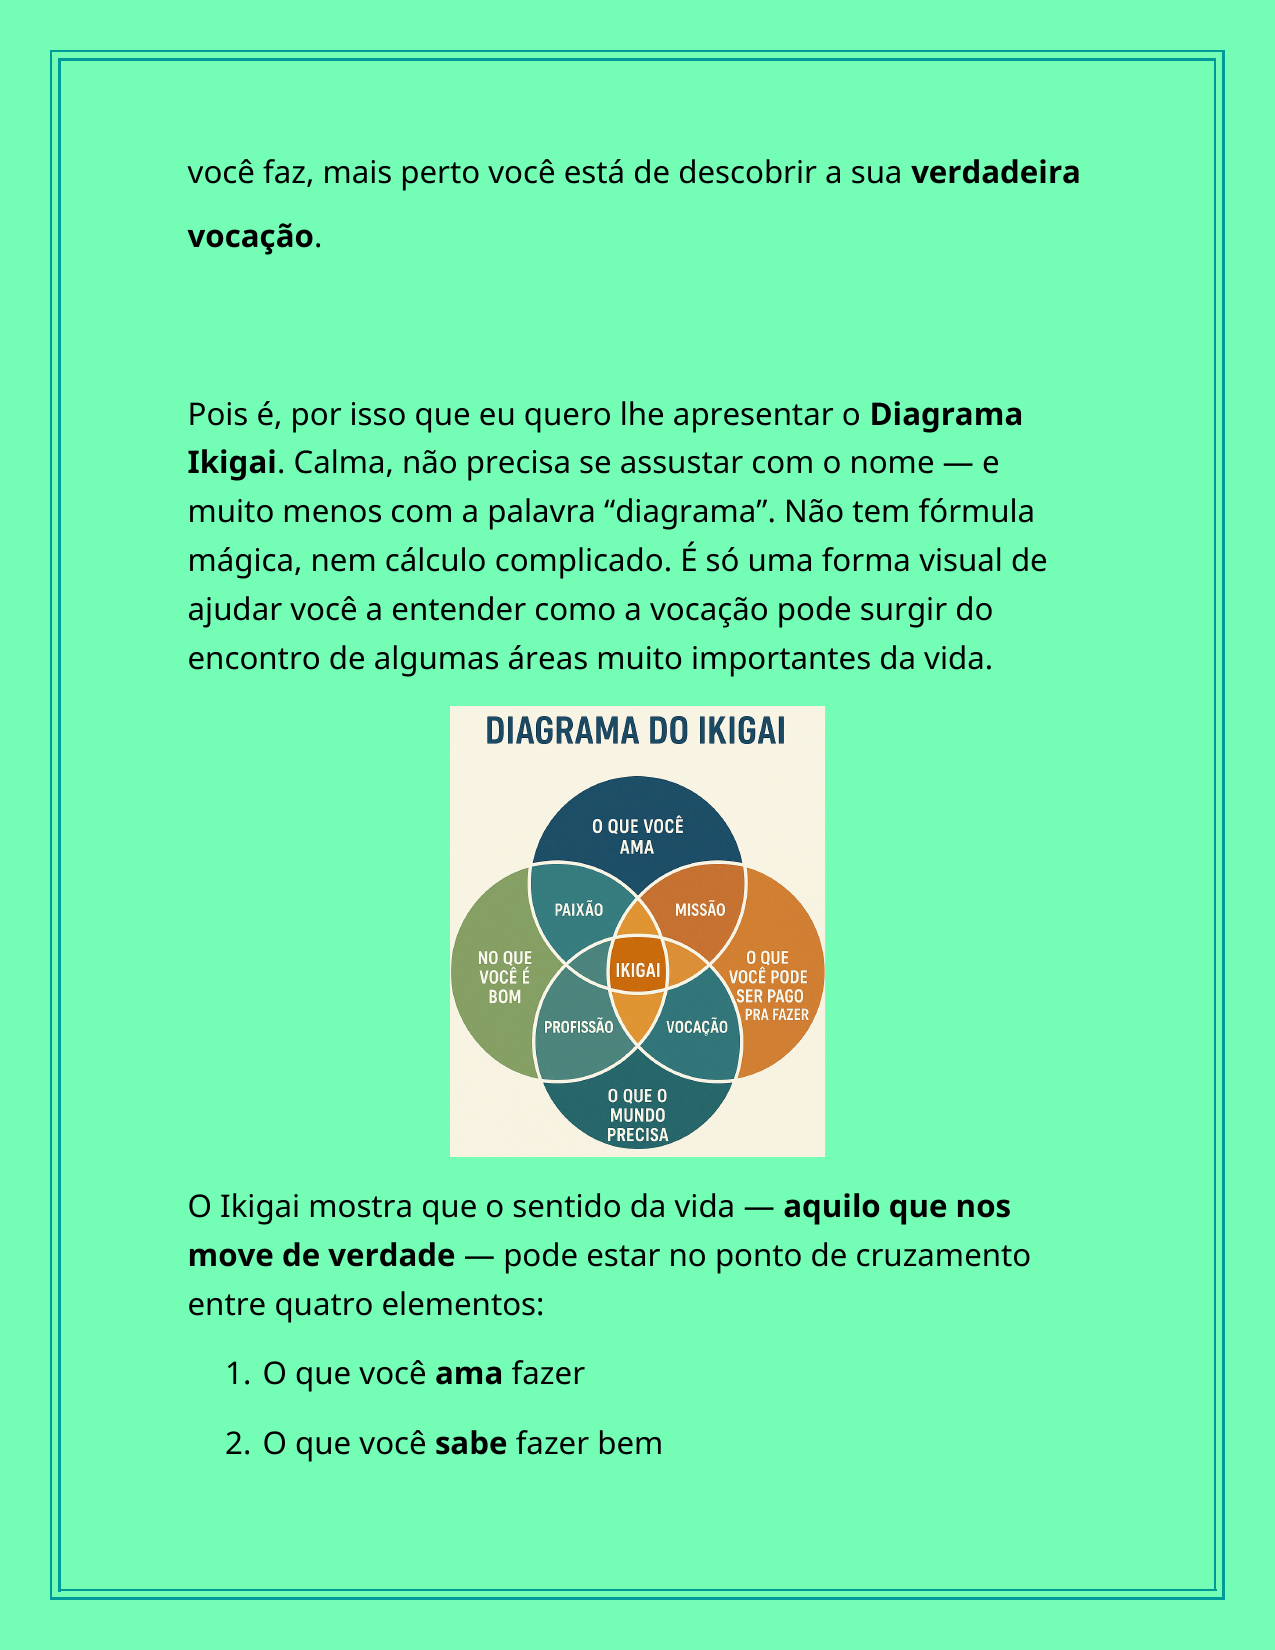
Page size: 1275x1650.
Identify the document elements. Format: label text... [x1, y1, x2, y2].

picture [450, 706, 826, 1157]
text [187, 150, 1087, 256]
text Pois é, por isso que eu quero lhe apresentar o Diagrama Ikigai. Calma, não precisa se assustar com o nome — e muito menos com a palavra “diagrama”. Não tem fórmula mágica, nem cálculo complicado. É só uma forma visual de ajudar você a entender como a vocação pode surgir do encontro de algumas áreas muito importantes da vida. [187, 392, 1087, 679]
list O que você ama fazer [225, 1351, 1087, 1394]
list O que você sabe fazer bem [225, 1421, 1087, 1464]
text O Ikigai mostra que o sentido da vida — aquilo que nos move de verdade — pode estar no ponto de cruzamento entre quatro elementos: [187, 1183, 1087, 1324]
